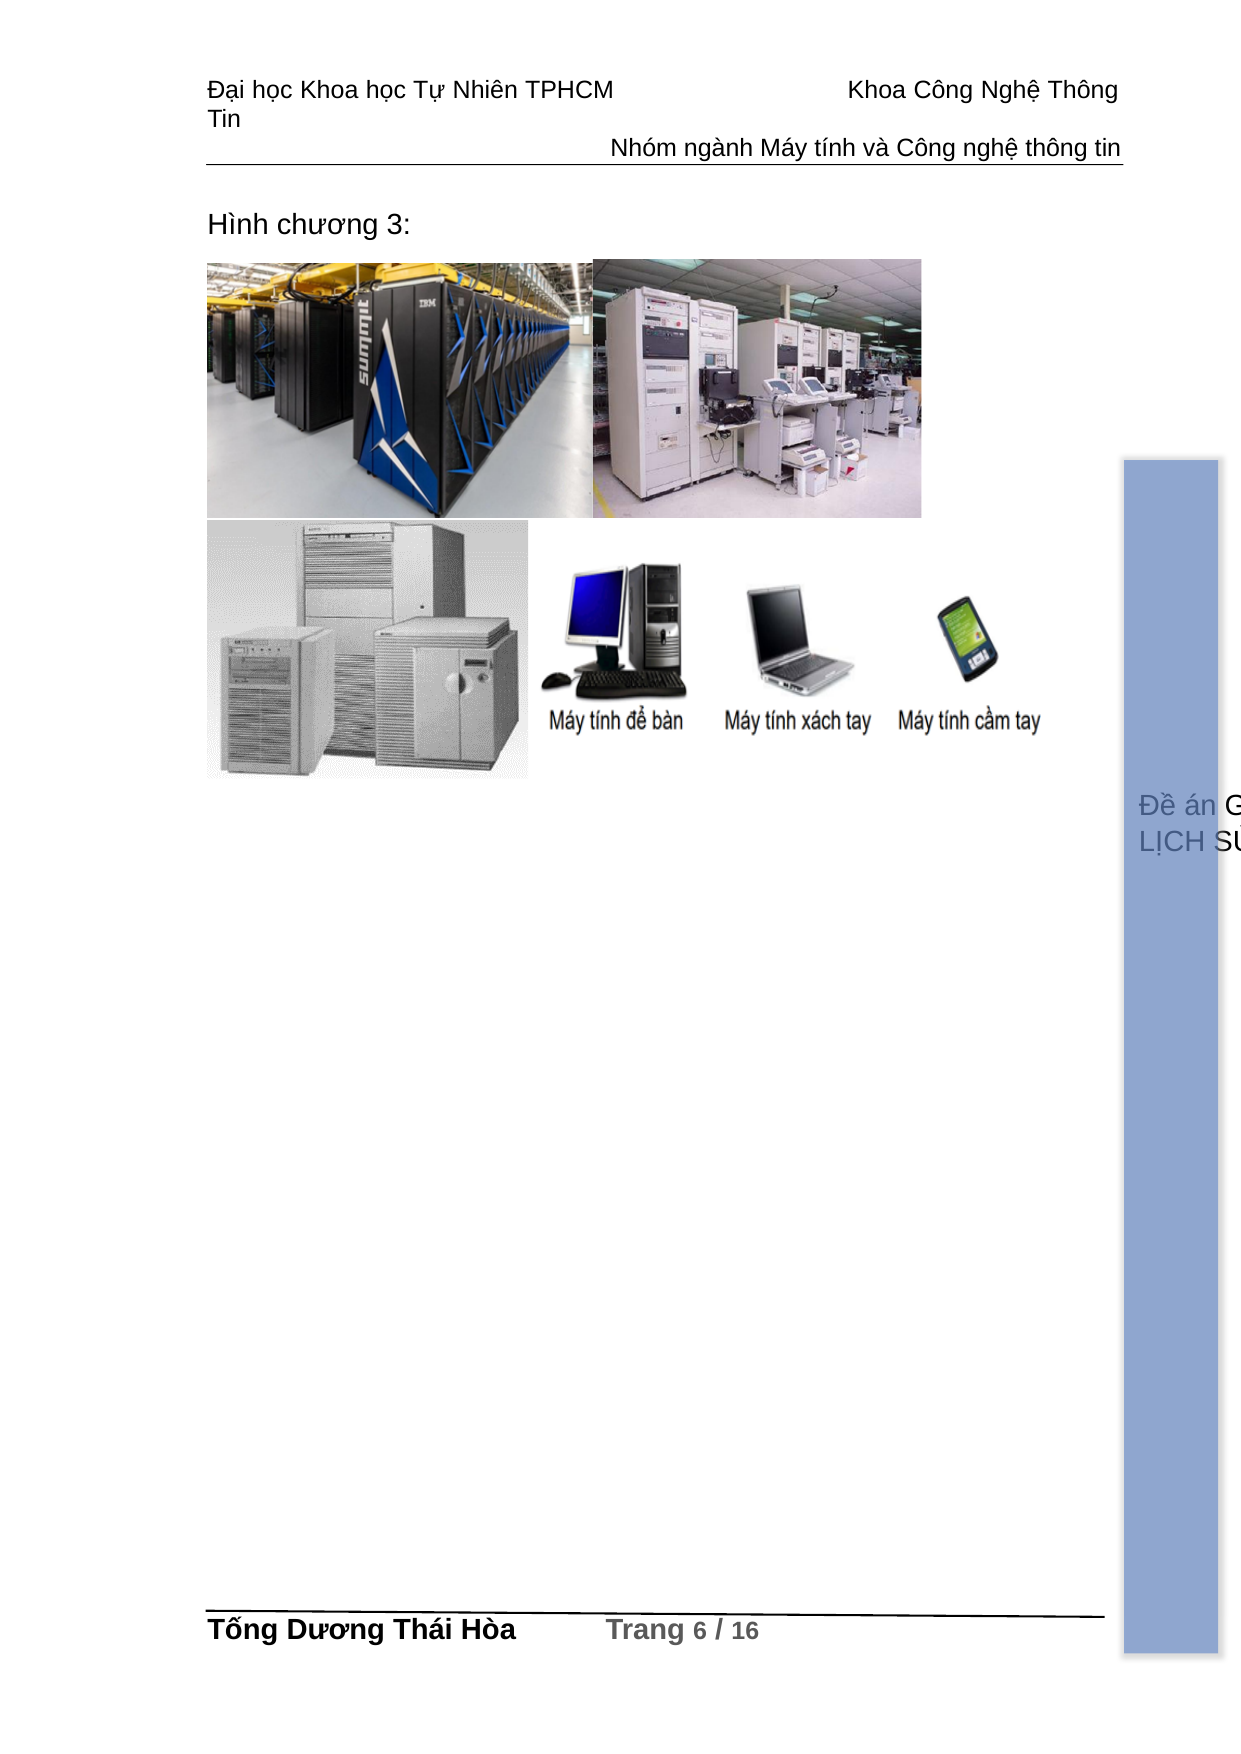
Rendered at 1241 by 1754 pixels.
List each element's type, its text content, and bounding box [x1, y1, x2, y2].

text Hình chương 3: [207, 207, 1122, 241]
picture [207, 259, 922, 518]
picture [207, 520, 1068, 779]
